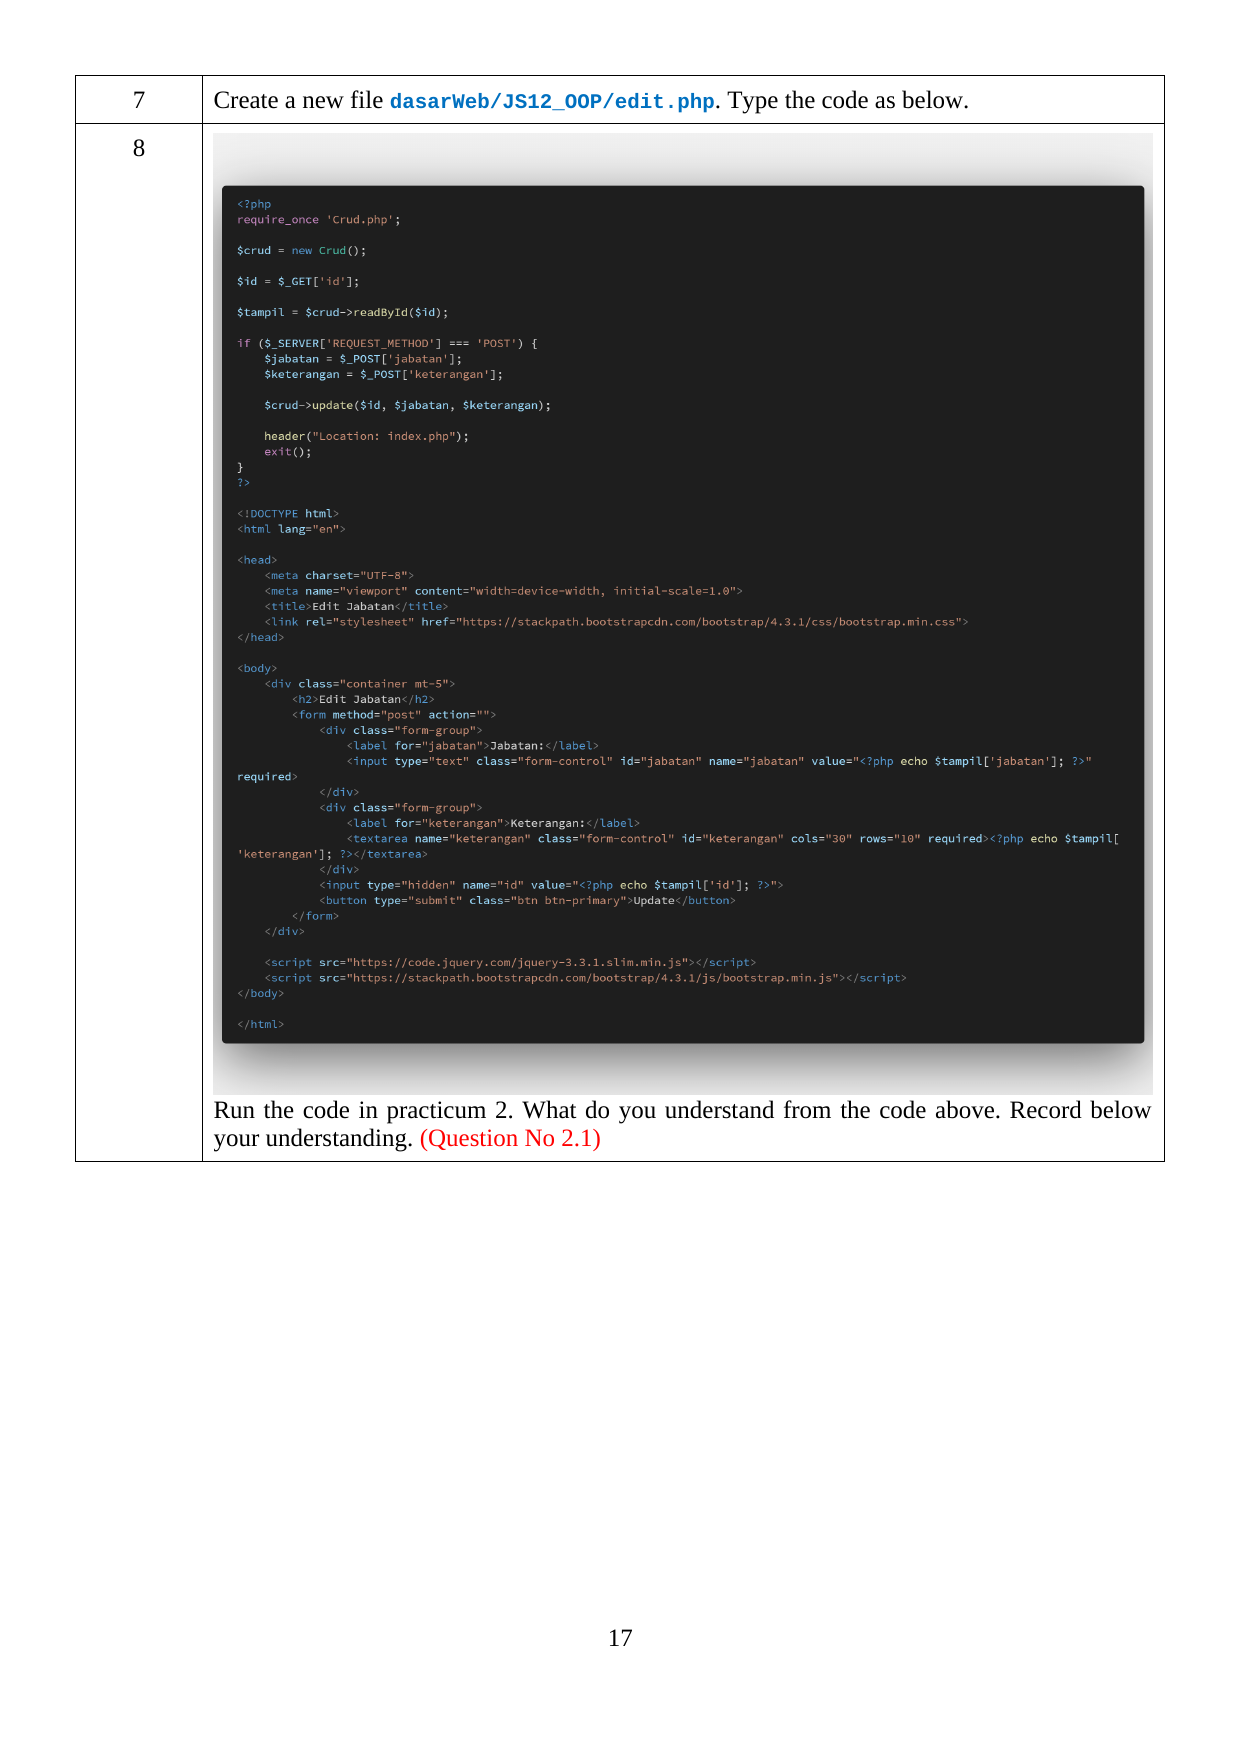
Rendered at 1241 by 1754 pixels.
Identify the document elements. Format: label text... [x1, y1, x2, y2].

picture [213, 133, 1153, 1095]
table_cell 7 [76, 76, 202, 123]
table_cell 8 [76, 124, 202, 1161]
table_cell Create a new file dasarWeb/JS12_OOP/edit.php. Type the code as below. [203, 76, 1164, 123]
table_cell Run the code in practicum 2. What do you understand from the code above. Record below your understanding. (Question No 2.1) This code demonstrates a foundational example of integrating PHP, HTML, and SQL to create a simple yet functional CRUD application with a user-friendly interface. It’s a practical implementation of database operations within a structured PHP OOP environment. [203, 124, 1164, 1161]
